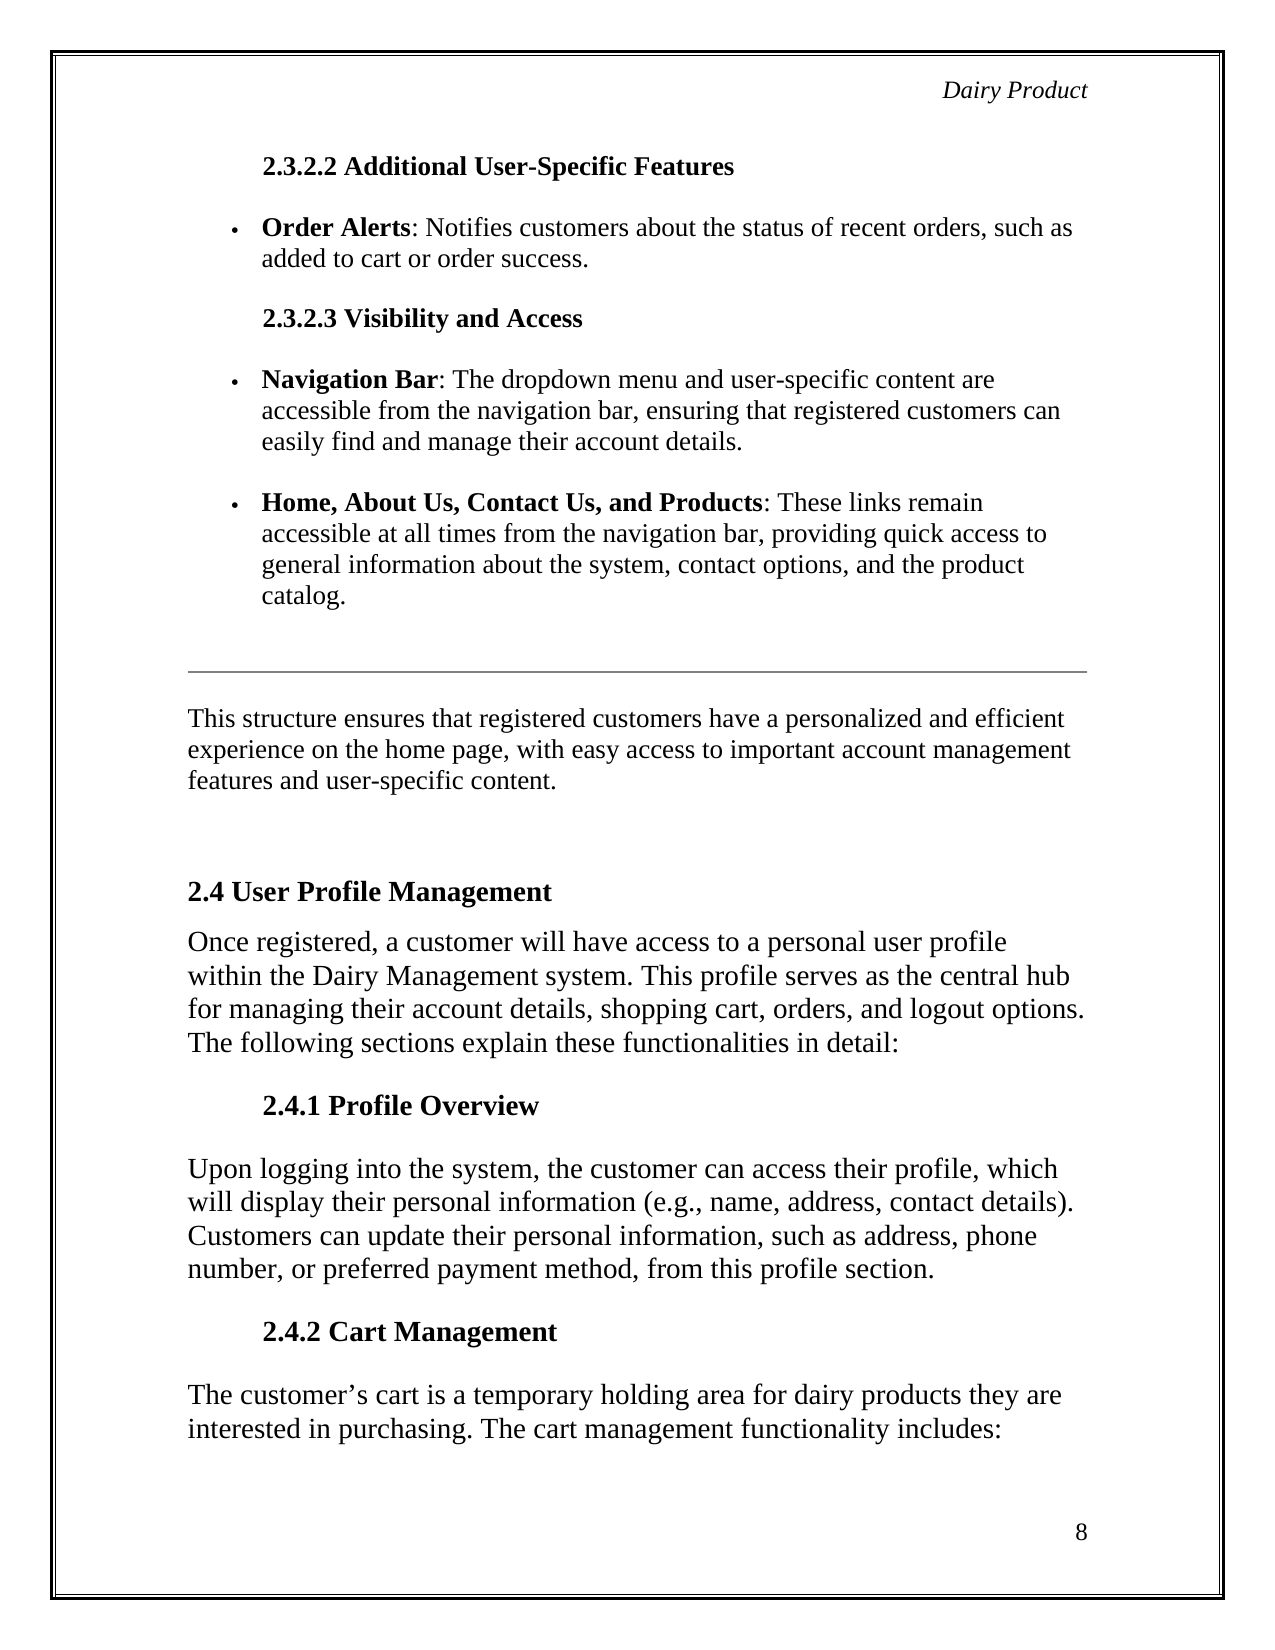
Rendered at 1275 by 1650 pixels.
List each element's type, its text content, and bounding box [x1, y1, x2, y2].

subtitle 2.4.2 Cart Management [262, 1314, 1087, 1348]
text This structure ensures that registered customers have a personalized and efficient experience on the home page, with easy access to important account management features and user-specific content. [187, 702, 1087, 796]
subtitle 2.4 User Profile Management [187, 874, 1087, 907]
text Once registered, a customer will have access to a personal user profile within the Dairy Management system. This profile serves as the central hub for managing their account details, shopping cart, orders, and logout options. The following sections explain these functionalities in detail: [187, 924, 1087, 1058]
subtitle 2.3.2.3 Visibility and Access [262, 302, 1087, 333]
subtitle 2.4.1 Profile Overview [262, 1088, 1087, 1121]
subtitle 2.3.2.2 Additional User-Specific Features [262, 150, 1087, 181]
list Navigation Bar: The dropdown menu and user-specific content are accessible from the navigation bar, ensuring that registered customers can easily find and manage their account details. [232, 363, 1087, 456]
list Home, About Us, Contact Us, and Products: These links remain accessible at all times from the navigation bar, providing quick access to general information about the system, contact options, and the product catalog. [232, 486, 1087, 611]
text The customer’s cart is a temporary holding area for dairy products they are interested in purchasing. The cart management functionality includes: [187, 1377, 1087, 1444]
list Order Alerts: Notifies customers about the status of recent orders, such as added to cart or order success. [232, 211, 1087, 273]
text Upon logging into the system, the customer can access their profile, which will display their personal information (e.g., name, address, contact details). Customers can update their personal information, such as address, phone number, or preferred payment method, from this profile section. [187, 1151, 1087, 1285]
